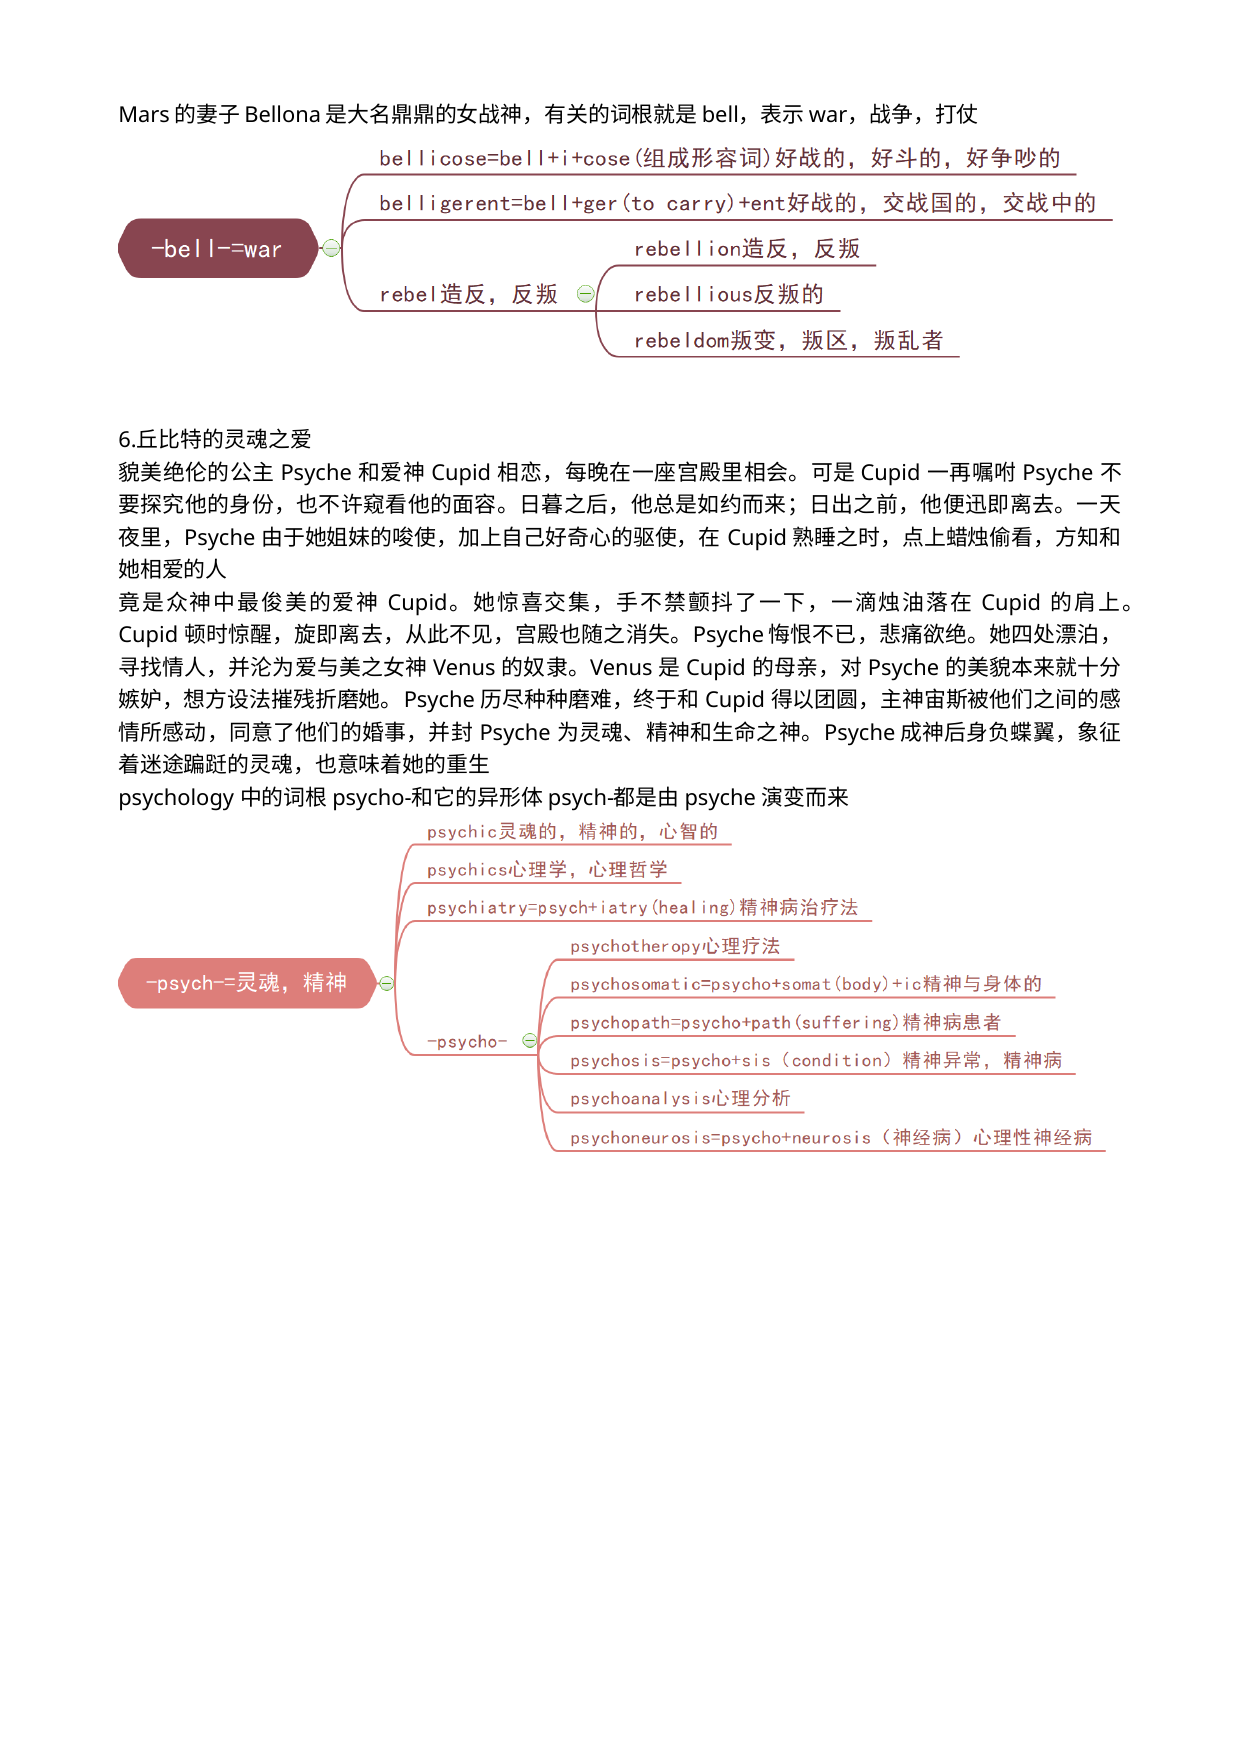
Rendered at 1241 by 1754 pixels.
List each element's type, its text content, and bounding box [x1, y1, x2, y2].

picture [118, 821, 1122, 1161]
text 6.丘比特的灵魂之爱 [118, 422, 1122, 454]
text 貌美绝伦的公主 Psyche 和爱神 Cupid 相恋，每晚在一座宫殿里相会。可是Cupid 一再嘱咐 Psyche 不要探究他的身份，也不许窥看他的面容。日暮之后，他总是如约而来；日出之前，他便迅即离去。一天夜里，Psyche 由于她姐妹的唆使，加上自己好奇心的驱使，在 Cupid 熟睡之时，点上蜡烛偷看，方知和她相爱的人 [118, 454, 1122, 584]
text psychology 中的词根 psycho-和它的异形体 psych-都是由 psyche 演变而来 [118, 779, 1122, 812]
text Mars的妻子Bellona是大名鼎鼎的女战神，有关的词根就是bell，表示war，战争，打仗 [118, 97, 1122, 129]
picture [118, 129, 1122, 358]
text 竟是众神中最俊美的爱神 Cupid。她惊喜交集，手不禁颤抖了一下，一滴烛油落在 Cupid 的肩上。Cupid 顿时惊醒，旋即离去，从此不见，宫殿也随之消失。Psyche悔恨不已，悲痛欲绝。她四处漂泊，寻找情人，并沦为爱与美之女神 Venus 的奴隶。Venus 是 Cupid 的母亲，对 Psyche 的美貌本来就十分嫉妒，想方设法摧残折磨她。Psyche 历尽种种磨难，终于和 Cupid 得以团圆，主神宙斯被他们之间的感 情所感动，同意了他们的婚事，并封 Psyche 为灵魂、精神和生命之神。Psyche成神后身负蝶翼，象征着迷途蹁跹的灵魂，也意味着她的重生 [118, 584, 1122, 779]
